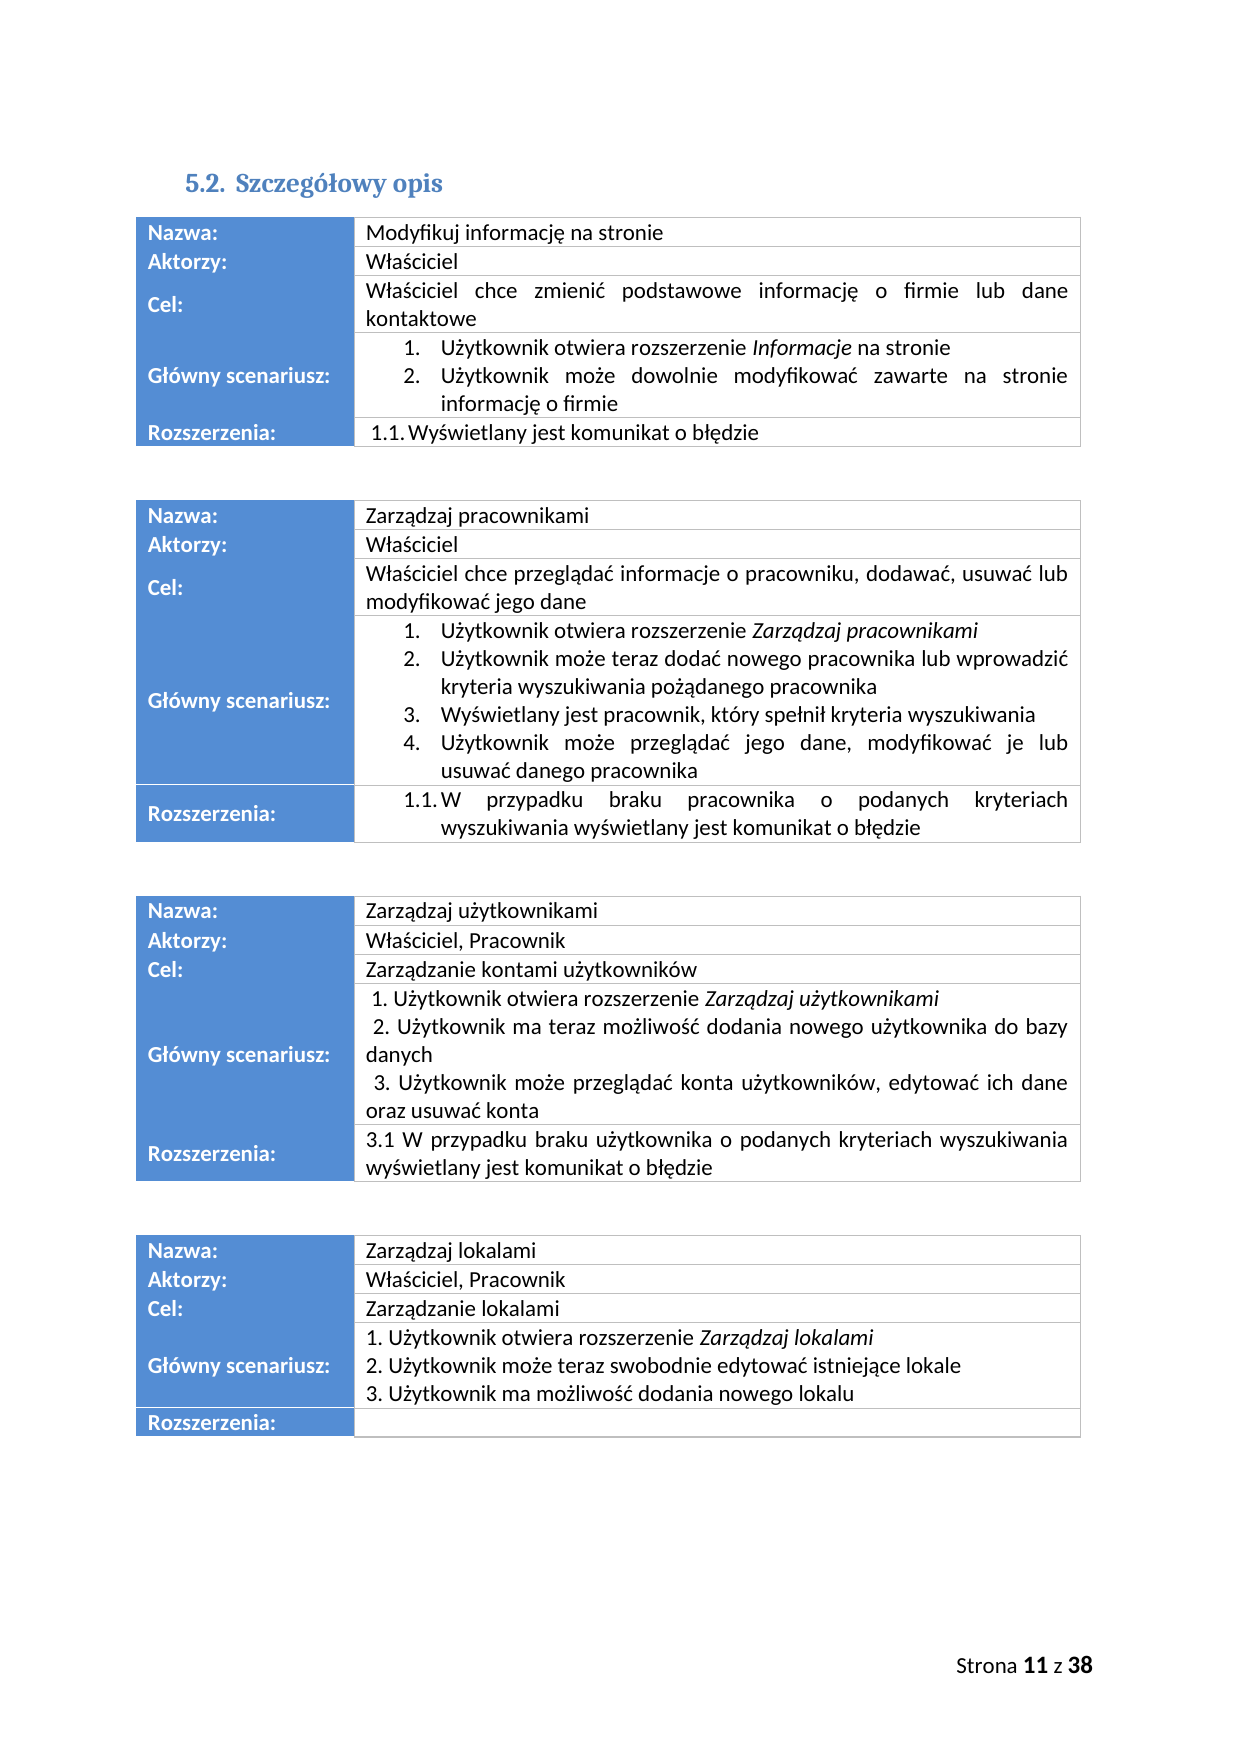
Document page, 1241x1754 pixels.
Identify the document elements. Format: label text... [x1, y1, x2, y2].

table_cell W przypadku braku pracownika o podanych kryteriach wyszukiwania wyświetlany jest komunikat o błędzie [355, 786, 1080, 842]
table_cell Użytkownik otwiera rozszerzenie Zarządzaj pracownikami Użytkownik może teraz dodać nowego pracownika lub wprowadzić kryteria wyszukiwania pożądanego pracownika Wyświetlany jest pracownik, który spełnił kryteria wyszukiwania Użytkownik może przeglądać jego dane, modyfikować je lub usuwać danego pracownika [355, 616, 1080, 784]
table_cell Rozszerzenia: [136, 417, 354, 446]
table_cell Aktorzy: [136, 925, 354, 954]
table_cell 1. Użytkownik otwiera rozszerzenie Zarządzaj użytkownikami 2. Użytkownik ma teraz możliwość dodania nowego użytkownika do bazy danych 3. Użytkownik może przeglądać konta użytkowników, edytować ich dane oraz usuwać konta [355, 984, 1080, 1124]
table_cell Użytkownik otwiera rozszerzenie Informacje na stronie Użytkownik może dowolnie modyfikować zawarte na stronie informację o firmie [355, 333, 1080, 417]
table_cell Zarządzanie lokalami [355, 1294, 1080, 1322]
table_cell Aktorzy: [136, 529, 354, 558]
table_header Nazwa: [136, 217, 354, 246]
table_cell Główny scenariusz: [136, 615, 354, 784]
table_cell 3.1 W przypadku braku użytkownika o podanych kryteriach wyszukiwania wyświetlany jest komunikat o błędzie [355, 1125, 1080, 1181]
subtitle Szczegółowy opis [185, 168, 1093, 199]
table_cell 1. Użytkownik otwiera rozszerzenie Zarządzaj lokalami 2. Użytkownik może teraz swobodnie edytować istniejące lokale 3. Użytkownik ma możliwość dodania nowego lokalu [355, 1323, 1080, 1407]
table_header Zarządzaj lokalami [355, 1236, 1080, 1264]
table_cell Główny scenariusz: [136, 983, 354, 1124]
table_cell [355, 1409, 1080, 1436]
table_cell Aktorzy: [136, 246, 354, 275]
table_cell Właściciel chce zmienić podstawowe informację o firmie lub dane kontaktowe [355, 276, 1080, 332]
table_header Zarządzaj użytkownikami [355, 897, 1080, 925]
table_cell Rozszerzenia: [136, 1408, 354, 1436]
table_cell Cel: [136, 1293, 354, 1322]
table_header Zarządzaj pracownikami [355, 501, 1080, 529]
table_cell Właściciel [355, 530, 1080, 558]
table_header Nazwa: [136, 896, 354, 925]
table_cell Właściciel, Pracownik [355, 926, 1080, 954]
table_cell Rozszerzenia: [136, 785, 354, 842]
table_cell Właściciel, Pracownik [355, 1265, 1080, 1293]
table_cell Rozszerzenia: [136, 1124, 354, 1181]
table_header Modyfikuj informację na stronie [355, 218, 1080, 246]
table_cell Wyświetlany jest komunikat o błędzie [355, 418, 1080, 446]
table_header Nazwa: [136, 1235, 354, 1264]
table_cell Cel: [136, 558, 354, 615]
table_cell Główny scenariusz: [136, 332, 354, 417]
table_cell Zarządzanie kontami użytkowników [355, 955, 1080, 983]
table_cell Właściciel chce przeglądać informacje o pracowniku, dodawać, usuwać lub modyfikować jego dane [355, 559, 1080, 615]
table_cell Cel: [136, 954, 354, 983]
table_cell Główny scenariusz: [136, 1322, 354, 1407]
table_cell Cel: [136, 275, 354, 332]
table_cell Właściciel [355, 247, 1080, 275]
table_cell Aktorzy: [136, 1264, 354, 1293]
table_header Nazwa: [136, 500, 354, 529]
